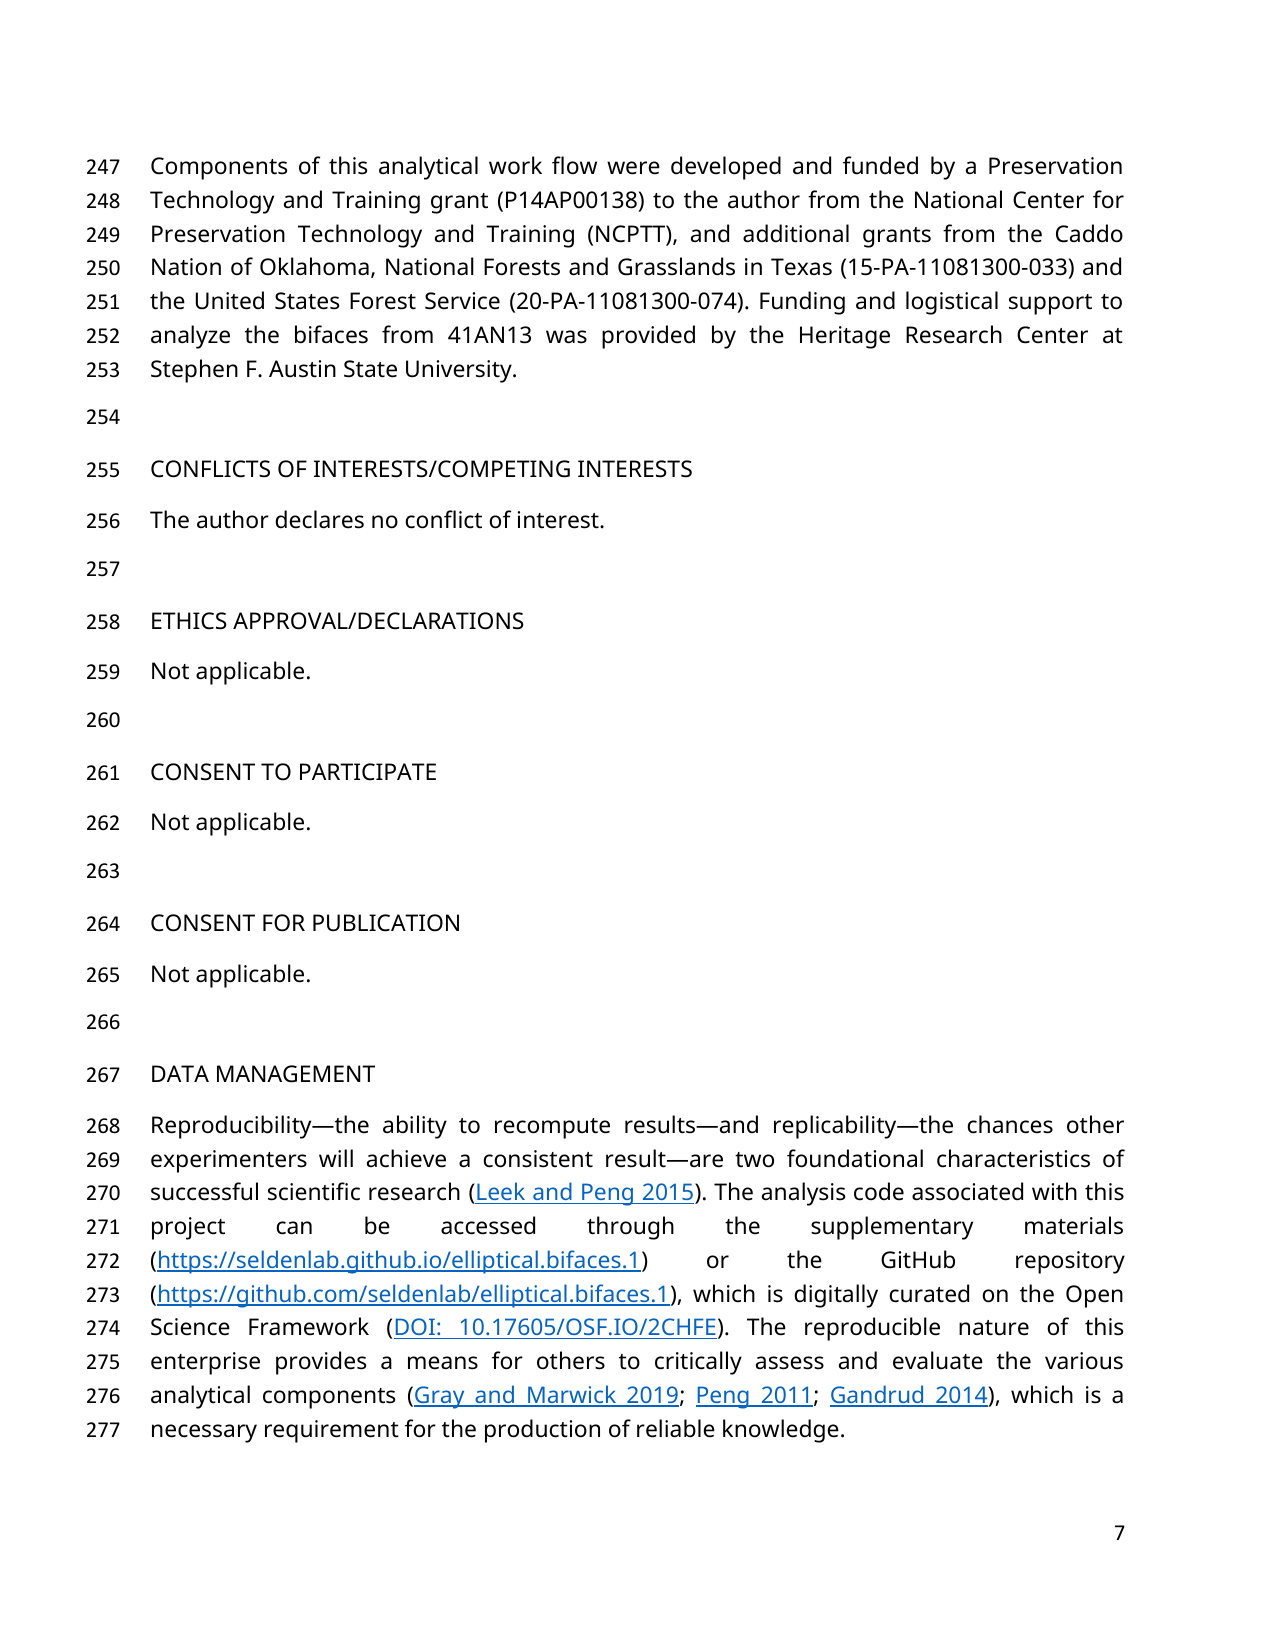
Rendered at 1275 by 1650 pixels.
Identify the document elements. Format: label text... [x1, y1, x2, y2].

text Components of this analytical work flow were developed and funded by a Preservation Technology and Training grant (P14AP00138) to the author from the National Center for Preservation Technology and Training (NCPTT), and additional grants from the Caddo Nation of Oklahoma, National Forests and Grasslands in Texas (15-PA-11081300-033) and the United States Forest Service (20-PA-11081300-074). Funding and logistical support to analyze the bifaces from 41AN13 was provided by the Heritage Research Center at Stephen F. Austin State University. [150, 150, 1125, 384]
text Reproducibility—the ability to recompute results—and replicability—the chances other experimenters will achieve a consistent result—are two foundational characteristics of successful scientific research (Leek and Peng 2015). The analysis code associated with this project can be accessed through the supplementary materials (https://seldenlab.github.io/elliptical.bifaces.1) or the GitHub repository (https://github.com/seldenlab/elliptical.bifaces.1), which is digitally curated on the Open Science Framework (DOI: 10.17605/OSF.IO/2CHFE). The reproducible nature of this enterprise provides a means for others to critically assess and evaluate the various analytical components (Gray and Marwick 2019; Peng 2011; Gandrud 2014), which is a necessary requirement for the production of reliable knowledge. [150, 1109, 1125, 1444]
text CONSENT FOR PUBLICATION [150, 907, 1125, 938]
text CONFLICTS OF INTERESTS/COMPETING INTERESTS [150, 453, 1125, 484]
text The author declares no conflict of interest. [150, 504, 1125, 535]
text Not applicable. [150, 655, 1125, 686]
text CONSENT TO PARTICIPATE [150, 756, 1125, 787]
text Not applicable. [150, 957, 1125, 989]
text ETHICS APPROVAL/DECLARATIONS [150, 604, 1125, 636]
text DATA MANAGEMENT [150, 1058, 1125, 1089]
text Not applicable. [150, 806, 1125, 837]
